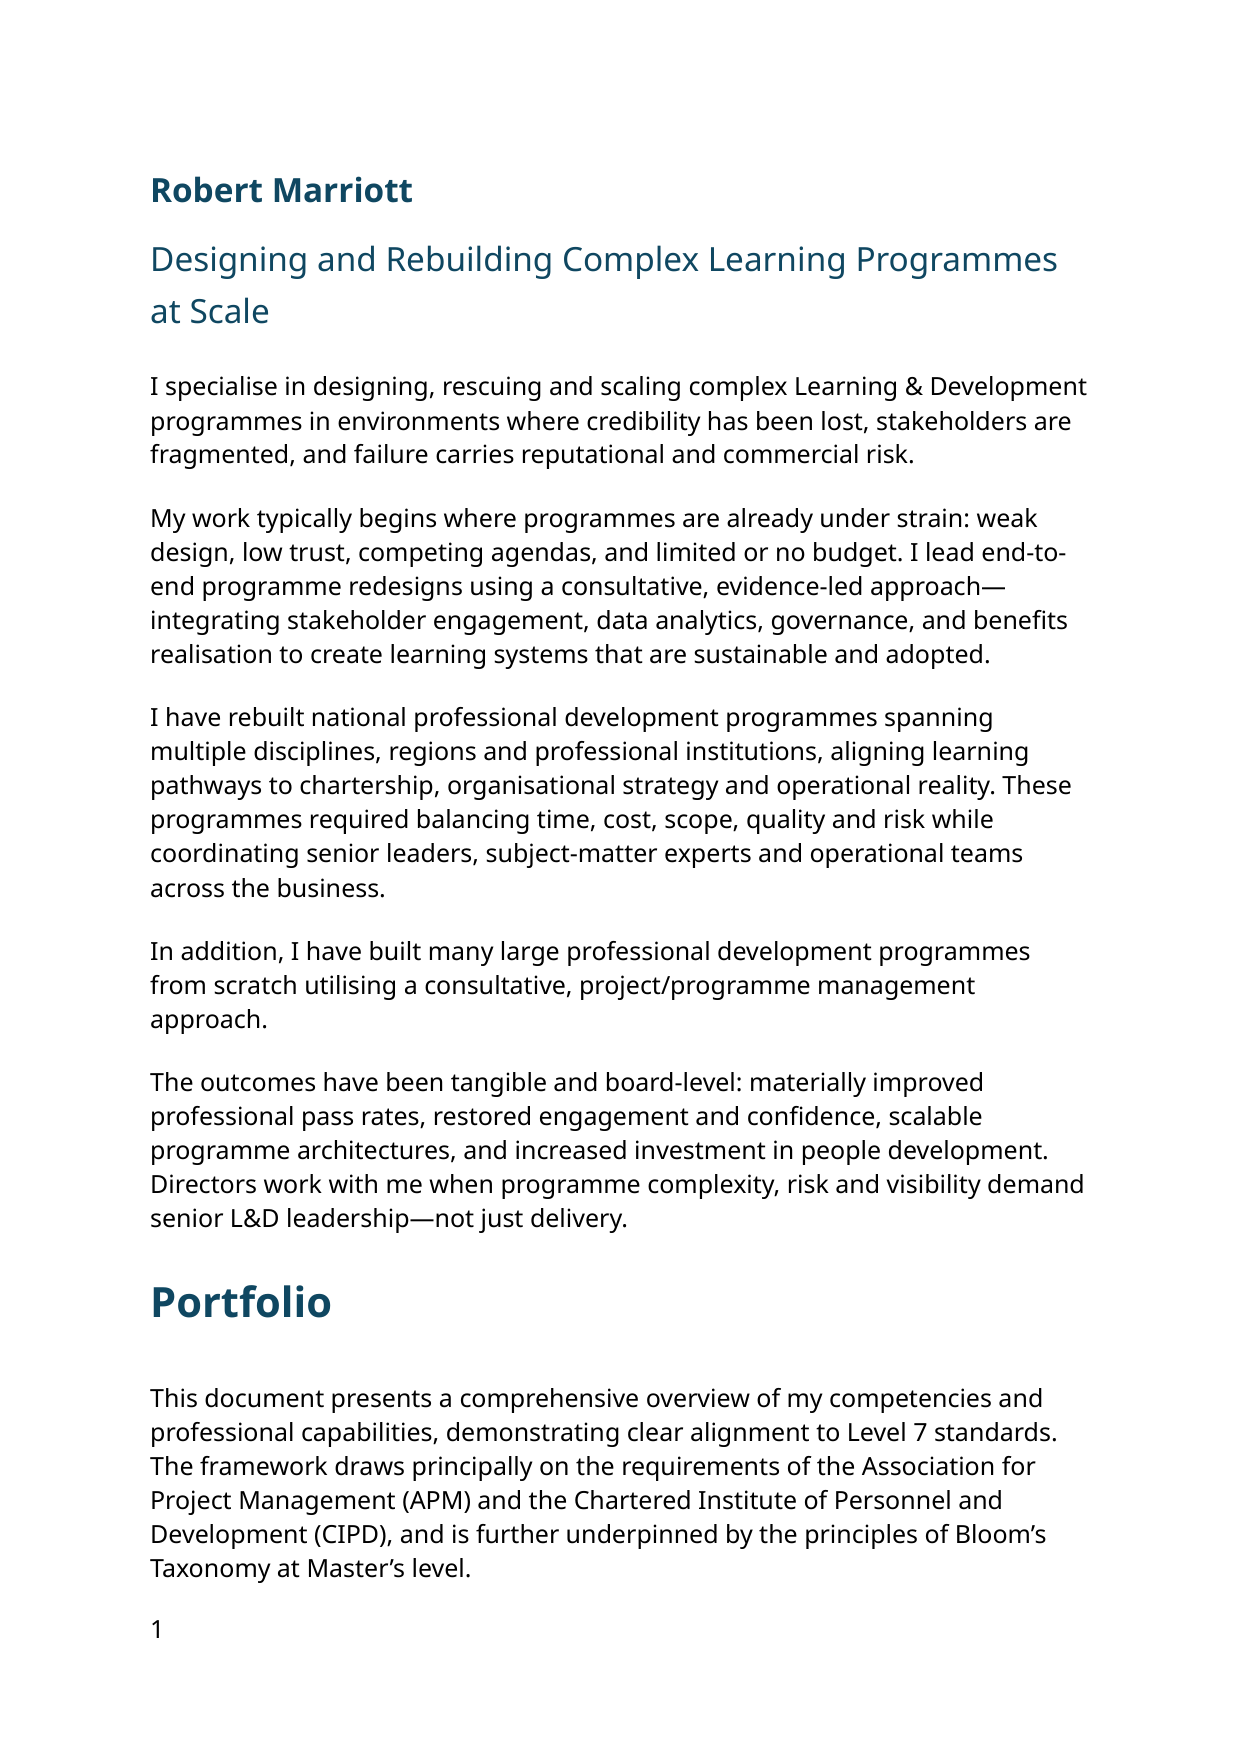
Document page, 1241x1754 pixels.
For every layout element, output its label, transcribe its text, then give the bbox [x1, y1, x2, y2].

text This document presents a comprehensive overview of my competencies and professional capabilities, demonstrating clear alignment to Level 7 standards. The framework draws principally on the requirements of the Association for Project Management (APM) and the Chartered Institute of Personnel and Development (CIPD), and is further underpinned by the principles of Bloom’s Taxonomy at Master’s level. [150, 1380, 1090, 1584]
text The outcomes have been tangible and board-level: materially improved professional pass rates, restored engagement and confidence, scalable programme architectures, and increased investment in people development. Directors work with me when programme complexity, risk and visibility demand senior L&D leadership—not just delivery. [150, 1065, 1090, 1235]
text I specialise in designing, rescuing and scaling complex Learning & Development programmes in environments where credibility has been lost, stakeholders are fragmented, and failure carries reputational and commercial risk. [150, 369, 1090, 471]
subtitle Robert Marriott [150, 167, 1090, 212]
text I have rebuilt national professional development programmes spanning multiple disciplines, regions and professional institutions, aligning learning pathways to chartership, organisational strategy and operational reality. These programmes required balancing time, cost, scope, quality and risk while coordinating senior leaders, subject-matter experts and operational teams across the business. [150, 700, 1090, 904]
text In addition, I have built many large professional development programmes from scratch utilising a consultative, project/programme management approach. [150, 933, 1090, 1036]
subtitle Portfolio [150, 1273, 1090, 1329]
subtitle Designing and Rebuilding Complex Learning Programmes at Scale [150, 236, 1090, 333]
text My work typically begins where programmes are already under strain: weak design, low trust, competing agendas, and limited or no budget. I lead end-to-end programme redesigns using a consultative, evidence-led approach—integrating stakeholder engagement, data analytics, governance, and benefits realisation to create learning systems that are sustainable and adopted. [150, 500, 1090, 671]
